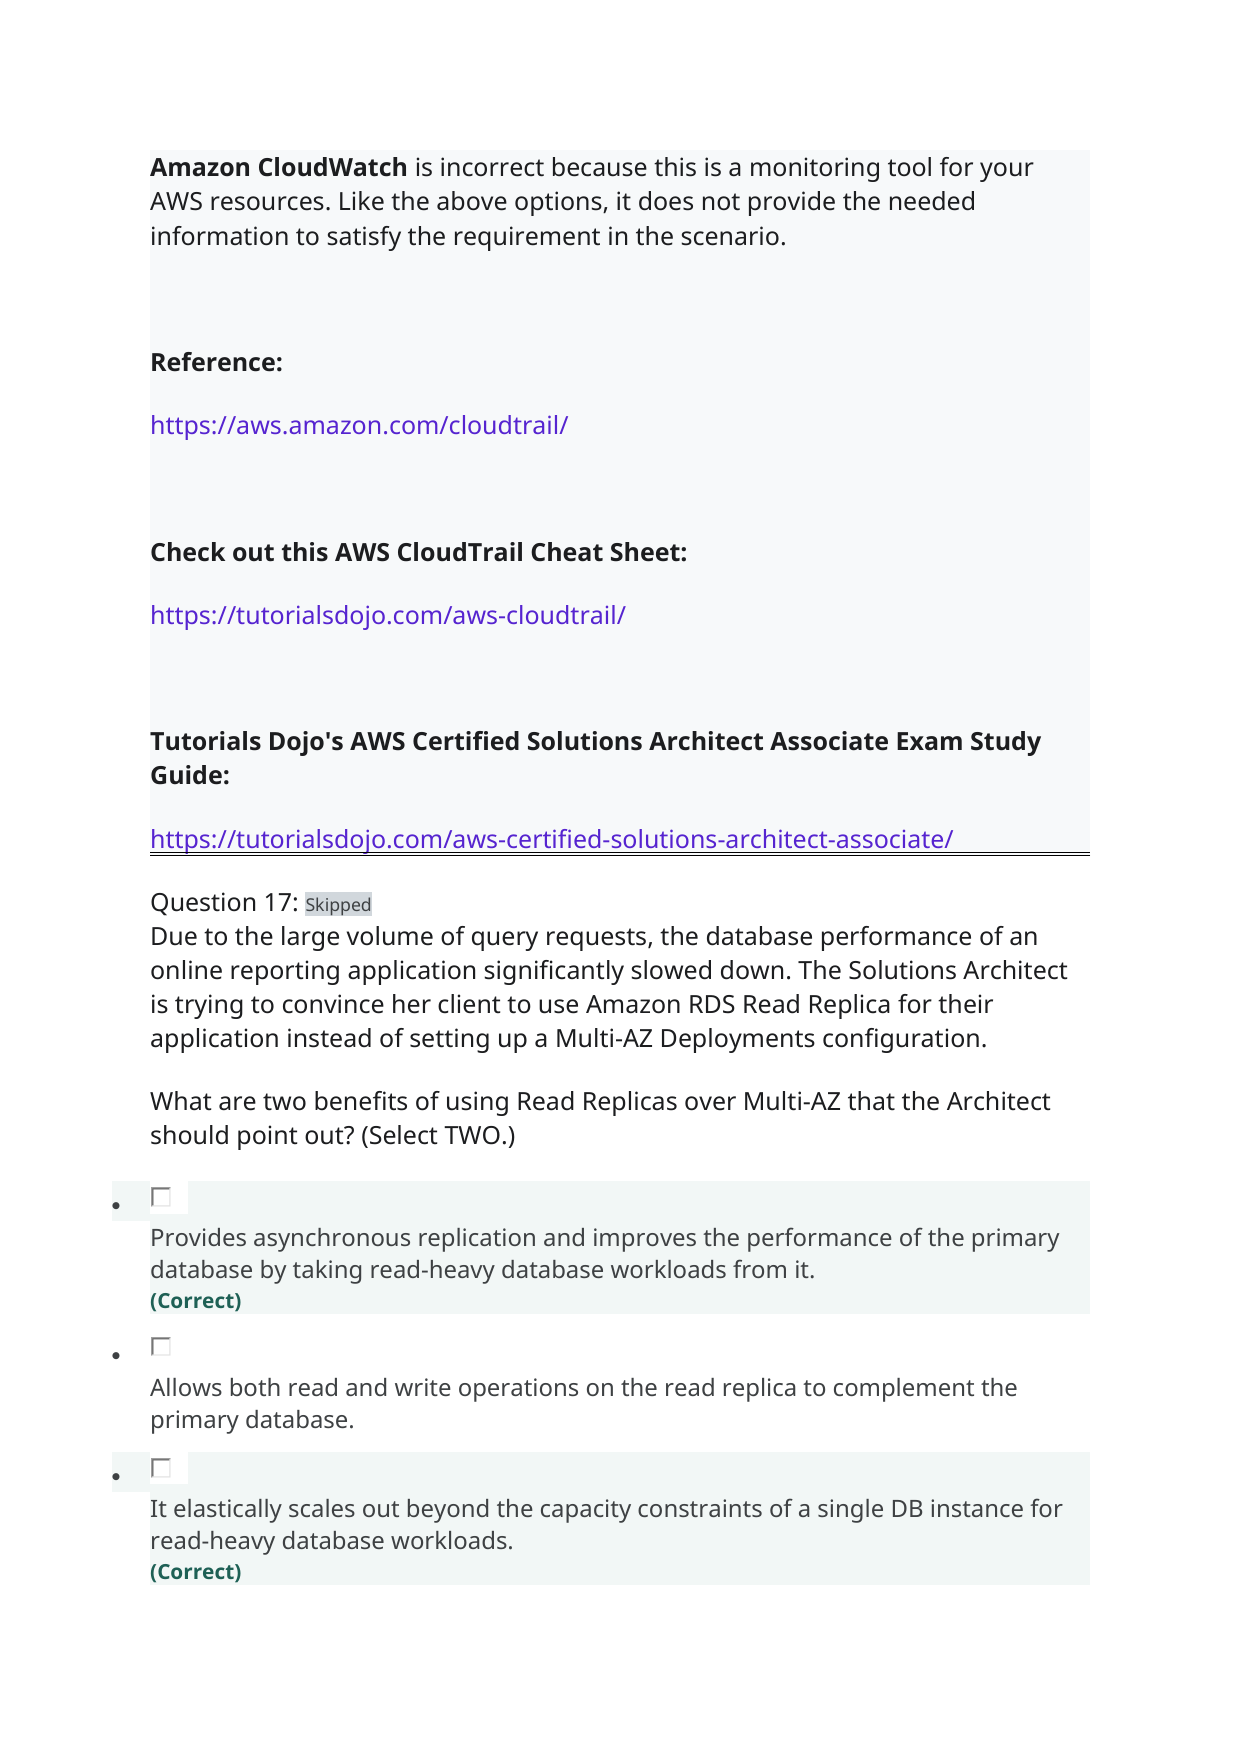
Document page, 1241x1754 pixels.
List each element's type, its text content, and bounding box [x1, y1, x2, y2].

text https://tutorialsdojo.com/aws-cloudtrail/ [150, 597, 1090, 632]
text What are two benefits of using Read Replicas over Multi-AZ that the Architect should point out? (Select TWO.) [150, 1084, 1090, 1152]
text https://tutorialsdojo.com/aws-certified-solutions-architect-associate/ [150, 821, 1090, 852]
list ​ [112, 1181, 1090, 1221]
text https://aws.amazon.com/cloudtrail/ [150, 408, 1090, 442]
text Tutorials Dojo's AWS Certified Solutions Architect Associate Exam Study Guide: [150, 724, 1090, 792]
text Provides asynchronous replication and improves the performance of the primary database by taking read-heavy database workloads from it. [150, 1221, 1090, 1286]
text Check out this AWS CloudTrail Cheat Sheet: [150, 534, 1090, 568]
text Due to the large volume of query requests, the database performance of an online reporting application significantly slowed down. The Solutions Architect is trying to convince her client to use Amazon RDS Read Replica for their application instead of setting up a Multi-AZ Deployments configuration. [150, 918, 1090, 1055]
text Allows both read and write operations on the read replica to complement the primary database. [150, 1370, 1090, 1436]
list ​ [112, 1452, 1090, 1492]
text It elastically scales out beyond the capacity constraints of a single DB instance for read-heavy database workloads. [150, 1492, 1090, 1557]
text (Correct) [150, 1557, 1090, 1585]
list ​ [112, 1331, 1090, 1370]
text Question 17: Skipped [150, 884, 1090, 918]
text (Correct) [150, 1286, 1090, 1314]
text Amazon CloudWatch is incorrect because this is a monitoring tool for your AWS resources. Like the above options, it does not provide the needed information to satisfy the requirement in the scenario. [150, 150, 1090, 252]
text Reference: [150, 344, 1090, 379]
